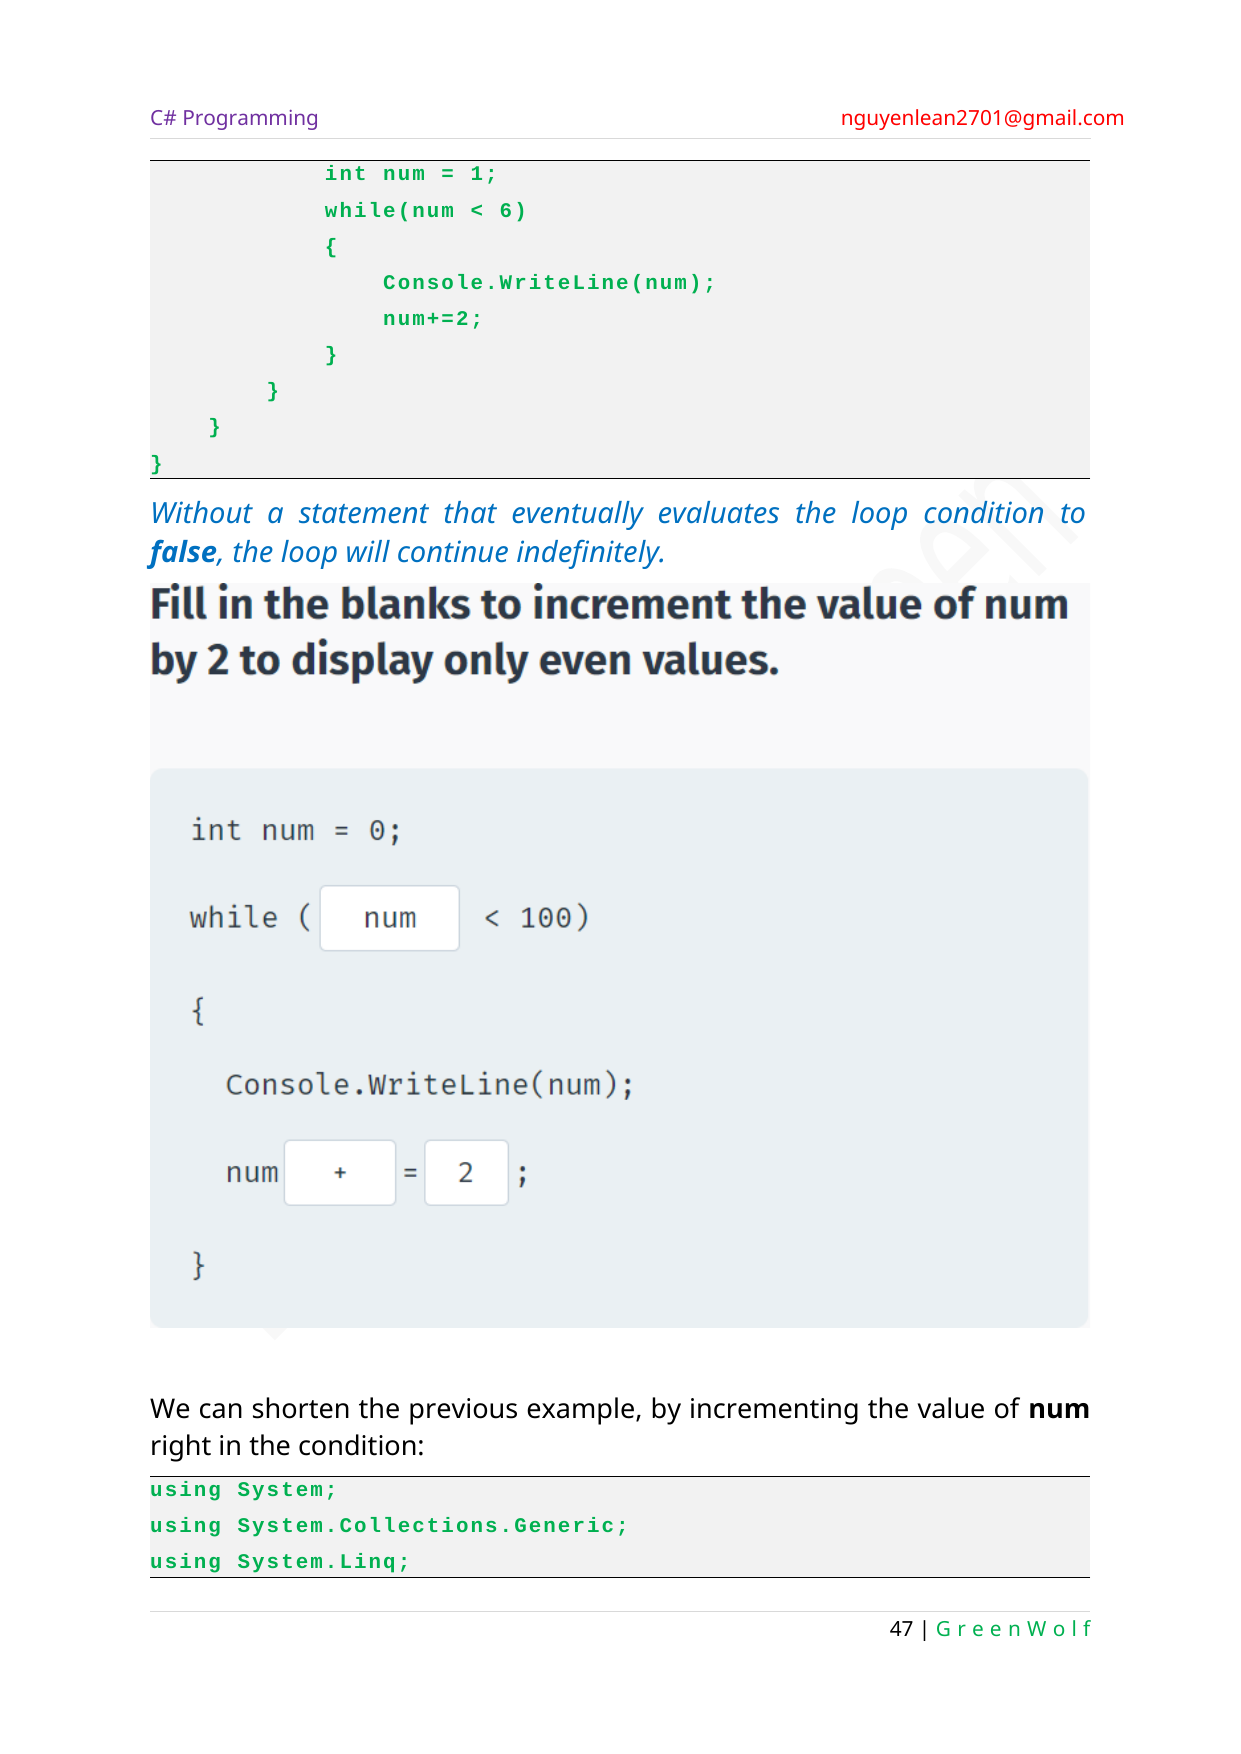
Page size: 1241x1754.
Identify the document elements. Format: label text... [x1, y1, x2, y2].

text } [150, 341, 1090, 368]
text using System; [150, 1477, 1090, 1503]
text while(num < 6) [150, 196, 1090, 223]
text num+=2; [150, 305, 1090, 332]
text Console.WriteLine(num); [150, 269, 1090, 296]
picture [150, 583, 1091, 1328]
text using System.Linq; [150, 1548, 1090, 1577]
text } [150, 377, 1090, 404]
text using System.Collections.Generic; [150, 1512, 1090, 1539]
text We can shorten the previous example, by incrementing the value of num right in the condition: [150, 1390, 1090, 1463]
text { [150, 233, 1090, 259]
text int num = 1; [150, 161, 1090, 187]
text } [150, 449, 1090, 478]
text Without a statement that eventually evaluates the loop condition to false, the loop will continue indefinitely. [150, 492, 1090, 571]
text } [150, 413, 1090, 440]
